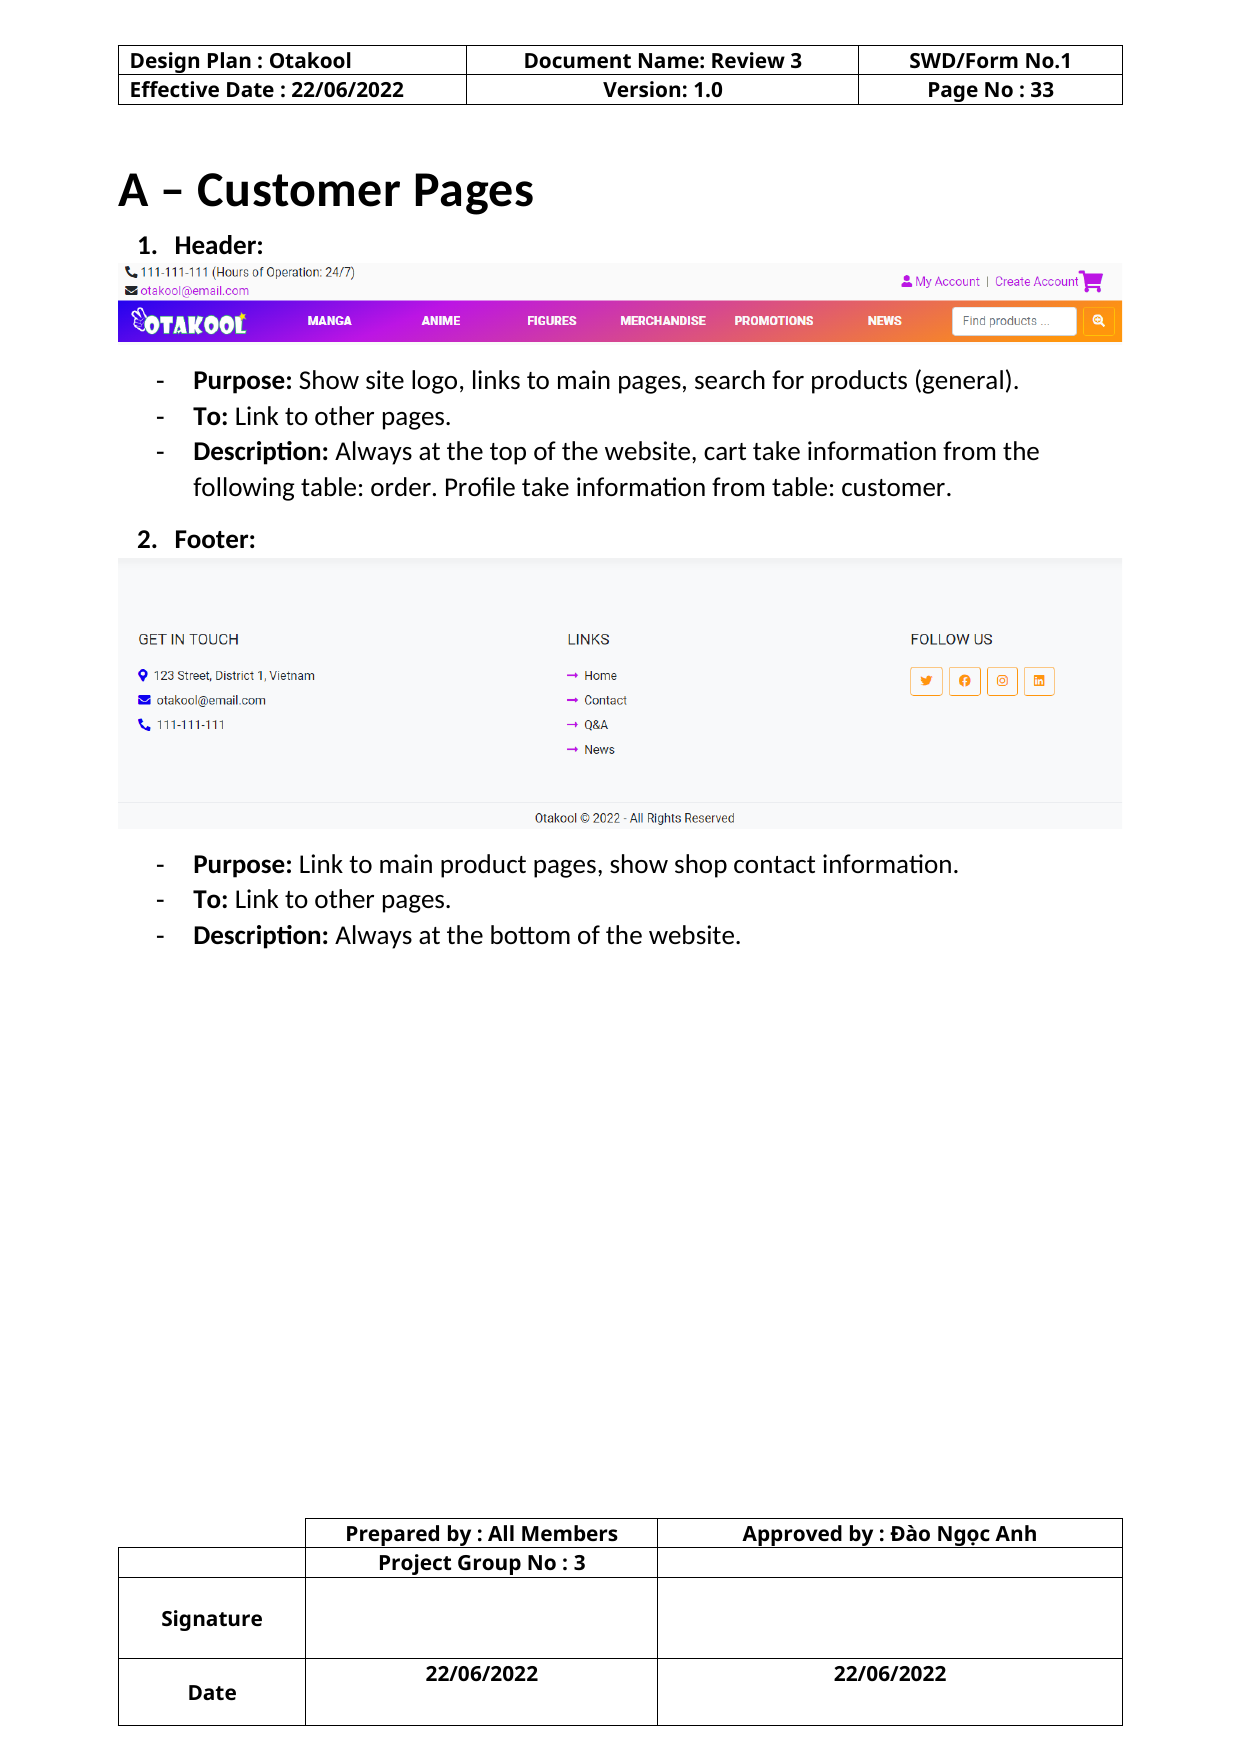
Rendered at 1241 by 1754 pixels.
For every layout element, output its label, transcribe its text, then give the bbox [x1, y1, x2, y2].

list To: Link to other pages. [156, 399, 1122, 432]
list Purpose: Show site logo, links to main pages, search for products (general). [156, 363, 1122, 396]
subtitle Footer: [137, 522, 1122, 555]
picture [118, 263, 1123, 345]
list Purpose: Link to main product pages, show shop contact information. [156, 847, 1122, 880]
list To: Link to other pages. [156, 883, 1122, 916]
picture [118, 558, 1123, 829]
subtitle A – Customer Pages [118, 158, 1122, 219]
list Description: Always at the top of the website, cart take information from the following table: order. Profile take information from table: customer. [156, 434, 1122, 503]
list Description: Always at the bottom of the website. [156, 918, 1122, 951]
subtitle Header: [137, 228, 1122, 261]
